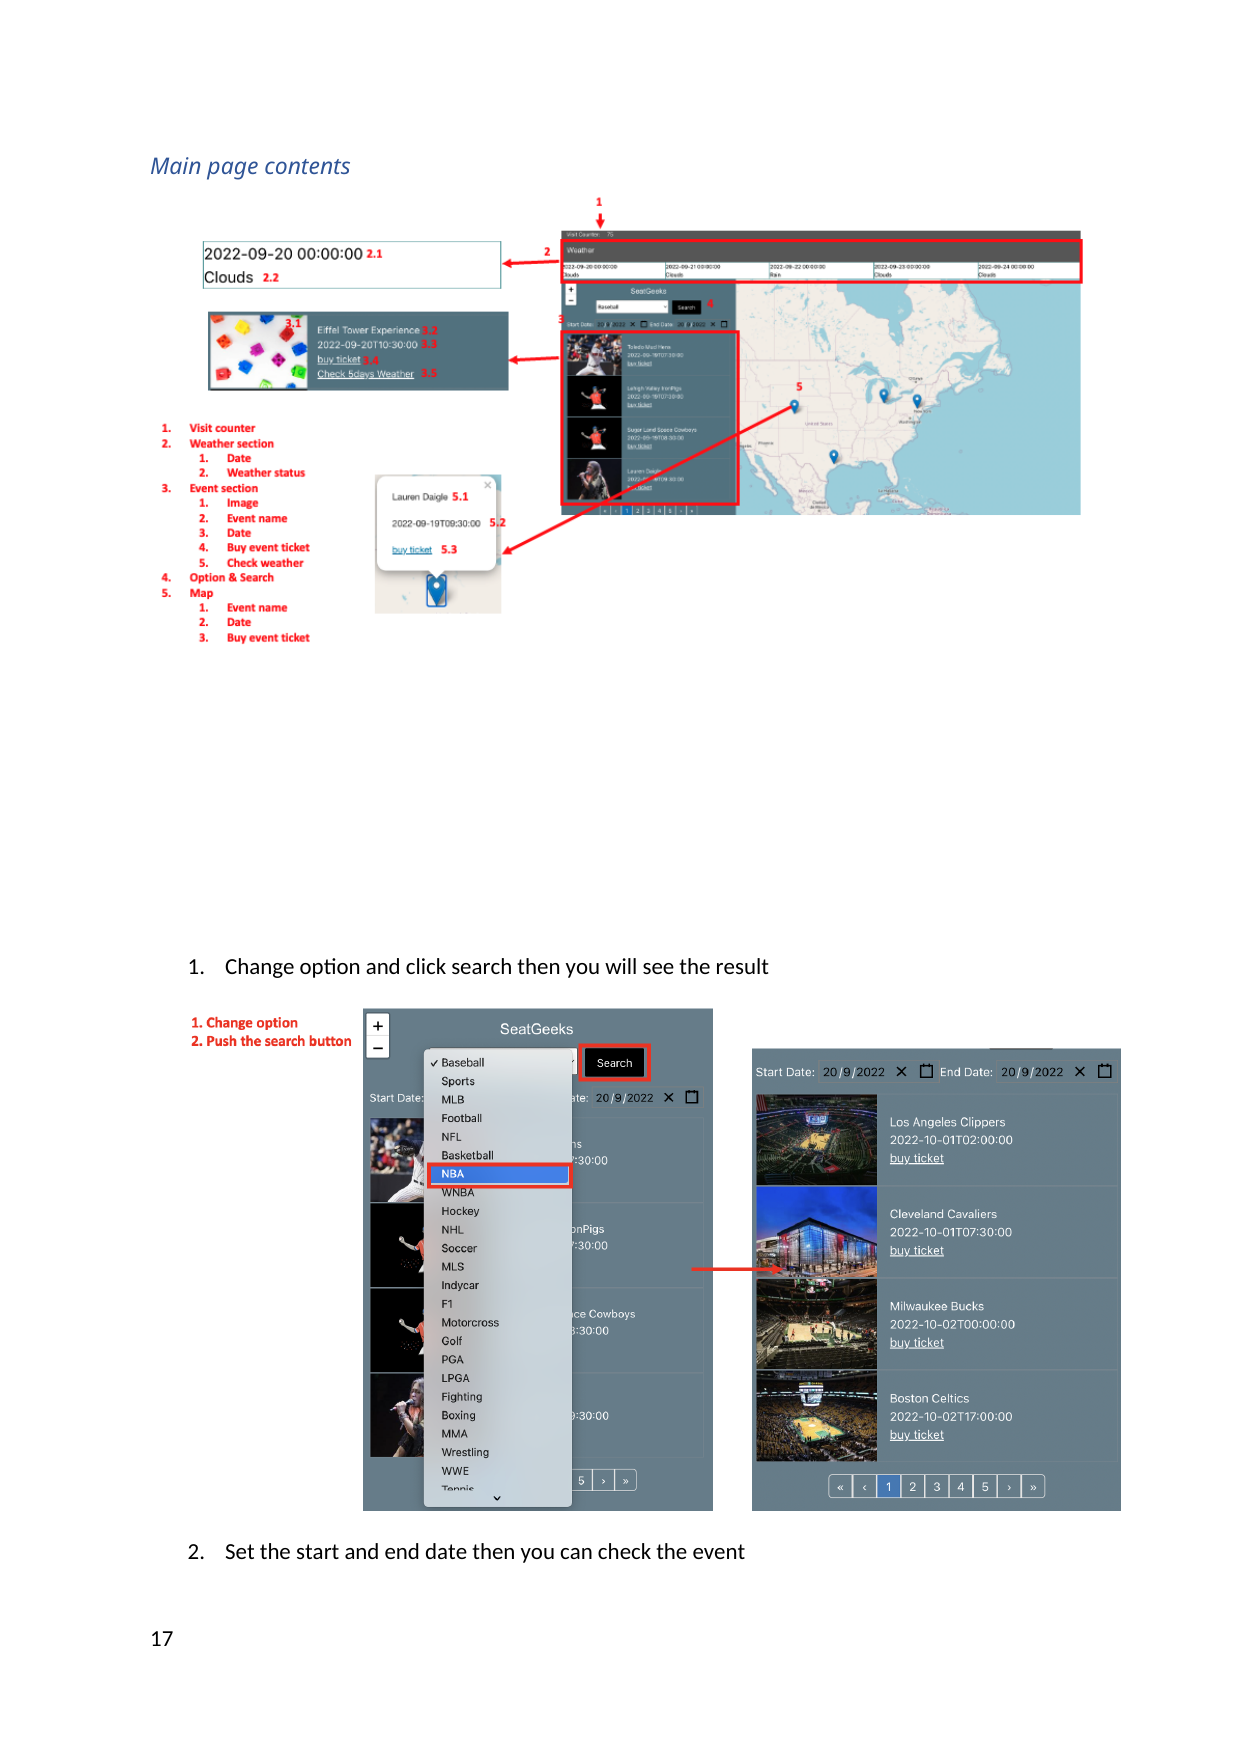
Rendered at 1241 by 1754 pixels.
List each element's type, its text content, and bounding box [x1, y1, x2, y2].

list Change option and click search then you will see the result [187, 952, 1090, 980]
subtitle Main page contents [150, 150, 1090, 181]
picture [150, 183, 1091, 652]
list Set the start and end date then you can check the event [187, 1537, 1090, 1565]
picture [187, 998, 1128, 1518]
